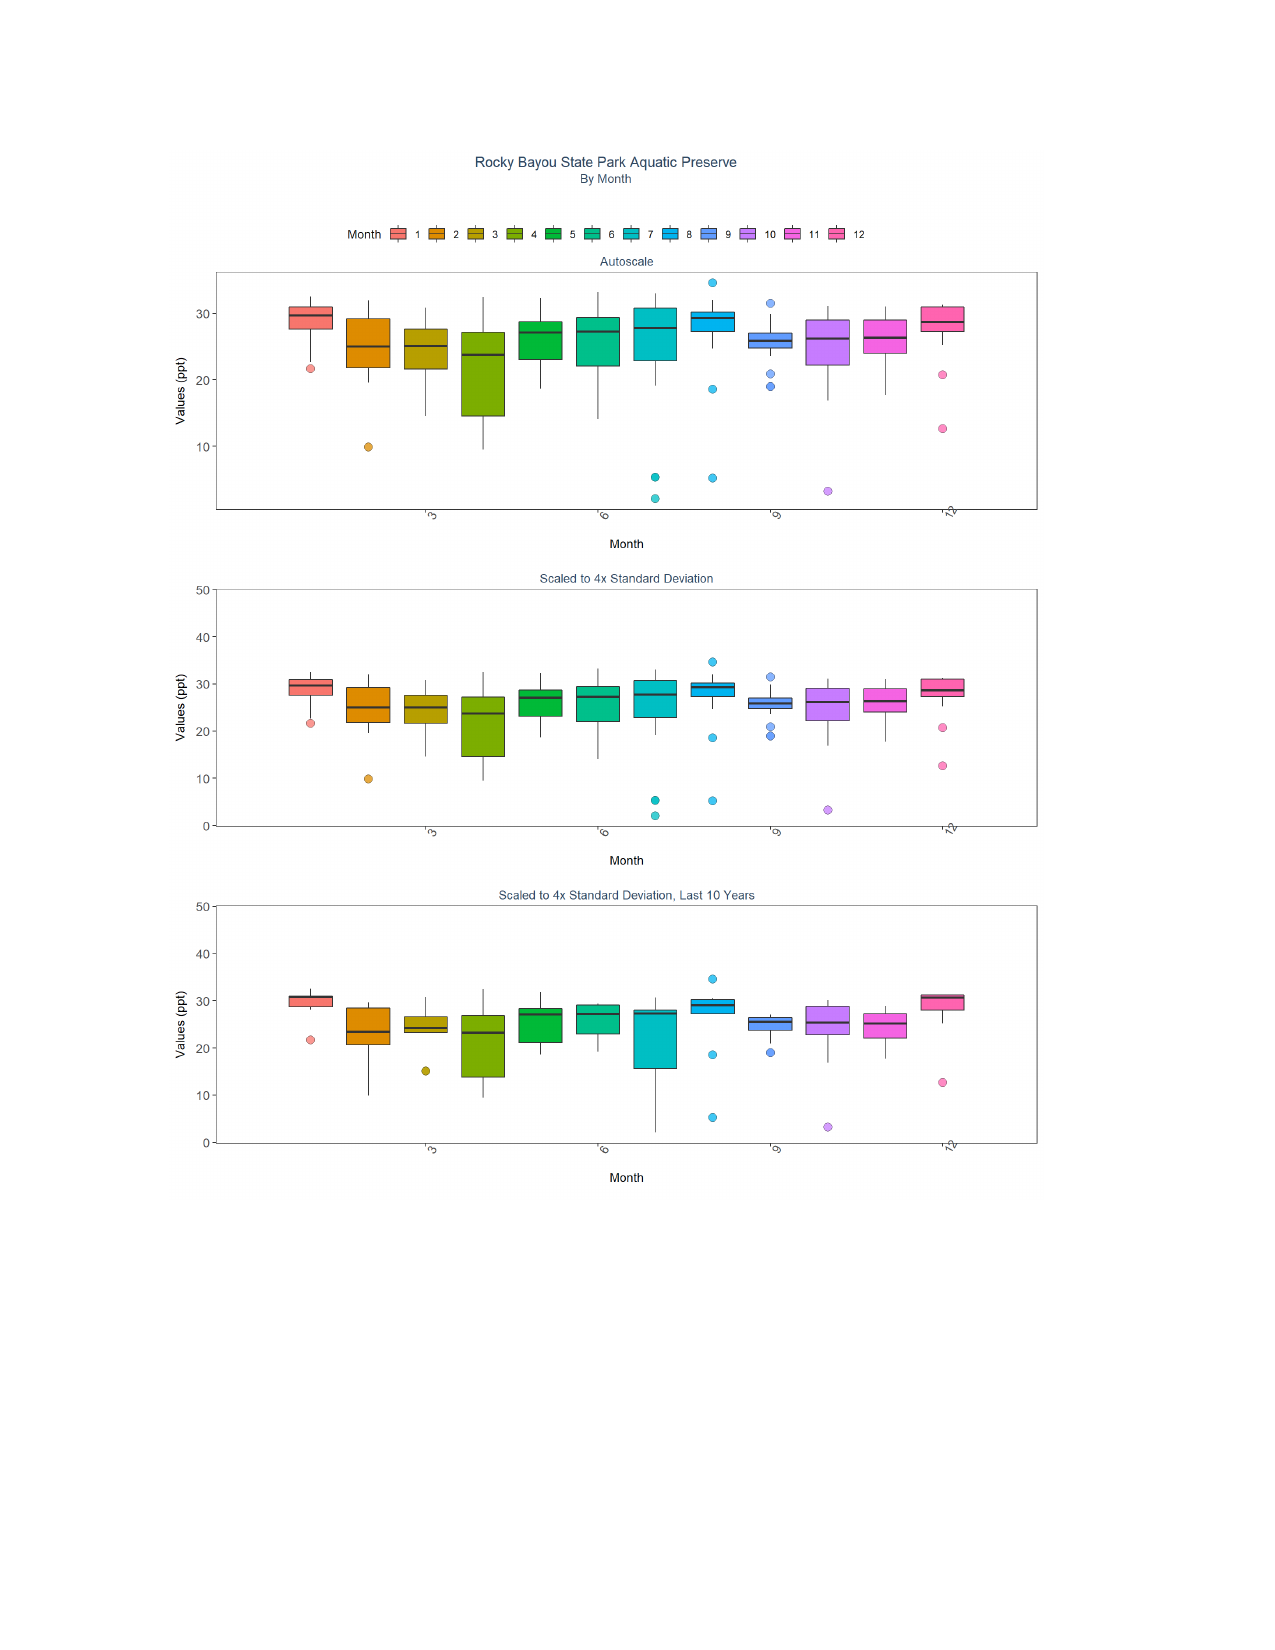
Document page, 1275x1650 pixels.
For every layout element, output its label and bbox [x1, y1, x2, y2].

picture [168, 150, 1044, 1200]
